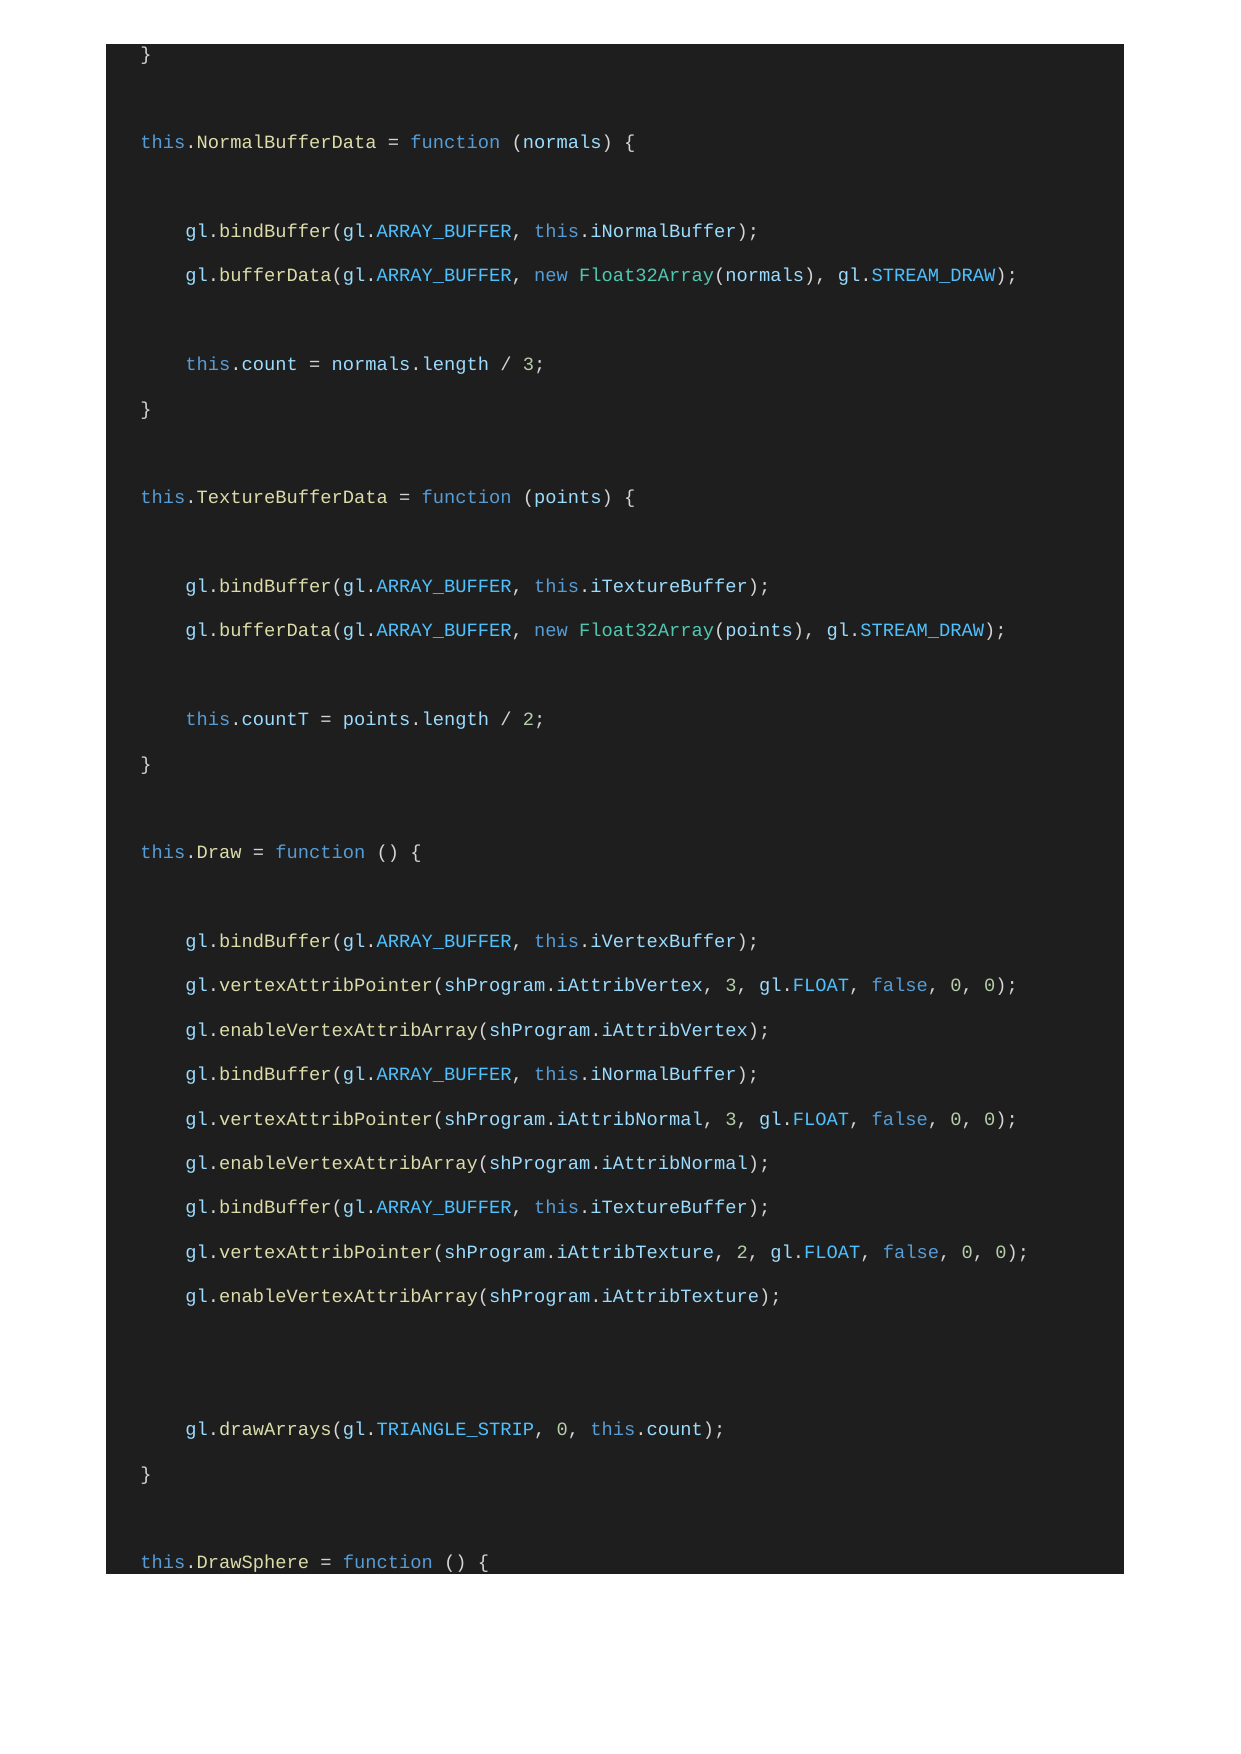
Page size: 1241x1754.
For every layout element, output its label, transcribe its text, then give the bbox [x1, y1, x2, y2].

text gl.enableVertexAttribArray(shProgram.iAttribVertex); [106, 1021, 1124, 1042]
text } [106, 1464, 1124, 1486]
text gl.bindBuffer(gl.ARRAY_BUFFER, this.iTextureBuffer); [106, 577, 1124, 598]
text gl.bindBuffer(gl.ARRAY_BUFFER, this.iTextureBuffer); [106, 1198, 1124, 1219]
text this.count = normals.length / 3; [106, 355, 1124, 376]
text } [106, 44, 1124, 66]
text this.TextureBufferData = function (points) { [106, 488, 1124, 509]
text this.countT = points.length / 2; [106, 710, 1124, 731]
text gl.bindBuffer(gl.ARRAY_BUFFER, this.iNormalBuffer); [106, 1065, 1124, 1086]
text gl.bufferData(gl.ARRAY_BUFFER, new Float32Array(normals), gl.STREAM_DRAW); [106, 266, 1124, 287]
text gl.enableVertexAttribArray(shProgram.iAttribNormal); [106, 1154, 1124, 1175]
text gl.drawArrays(gl.TRIANGLE_STRIP, 0, this.count); [106, 1420, 1124, 1441]
text gl.enableVertexAttribArray(shProgram.iAttribTexture); [106, 1287, 1124, 1308]
text gl.vertexAttribPointer(shProgram.iAttribVertex, 3, gl.FLOAT, false, 0, 0); [106, 976, 1124, 997]
text this.DrawSphere = function () { [106, 1553, 1124, 1574]
text this.Draw = function () { [106, 843, 1124, 864]
text gl.bindBuffer(gl.ARRAY_BUFFER, this.iNormalBuffer); [106, 222, 1124, 243]
text } [106, 754, 1124, 776]
text gl.bufferData(gl.ARRAY_BUFFER, new Float32Array(points), gl.STREAM_DRAW); [106, 621, 1124, 642]
text gl.vertexAttribPointer(shProgram.iAttribNormal, 3, gl.FLOAT, false, 0, 0); [106, 1109, 1124, 1131]
text } [106, 399, 1124, 421]
text gl.vertexAttribPointer(shProgram.iAttribTexture, 2, gl.FLOAT, false, 0, 0); [106, 1242, 1124, 1264]
text this.NormalBufferData = function (normals) { [106, 133, 1124, 154]
text gl.bindBuffer(gl.ARRAY_BUFFER, this.iVertexBuffer); [106, 932, 1124, 953]
